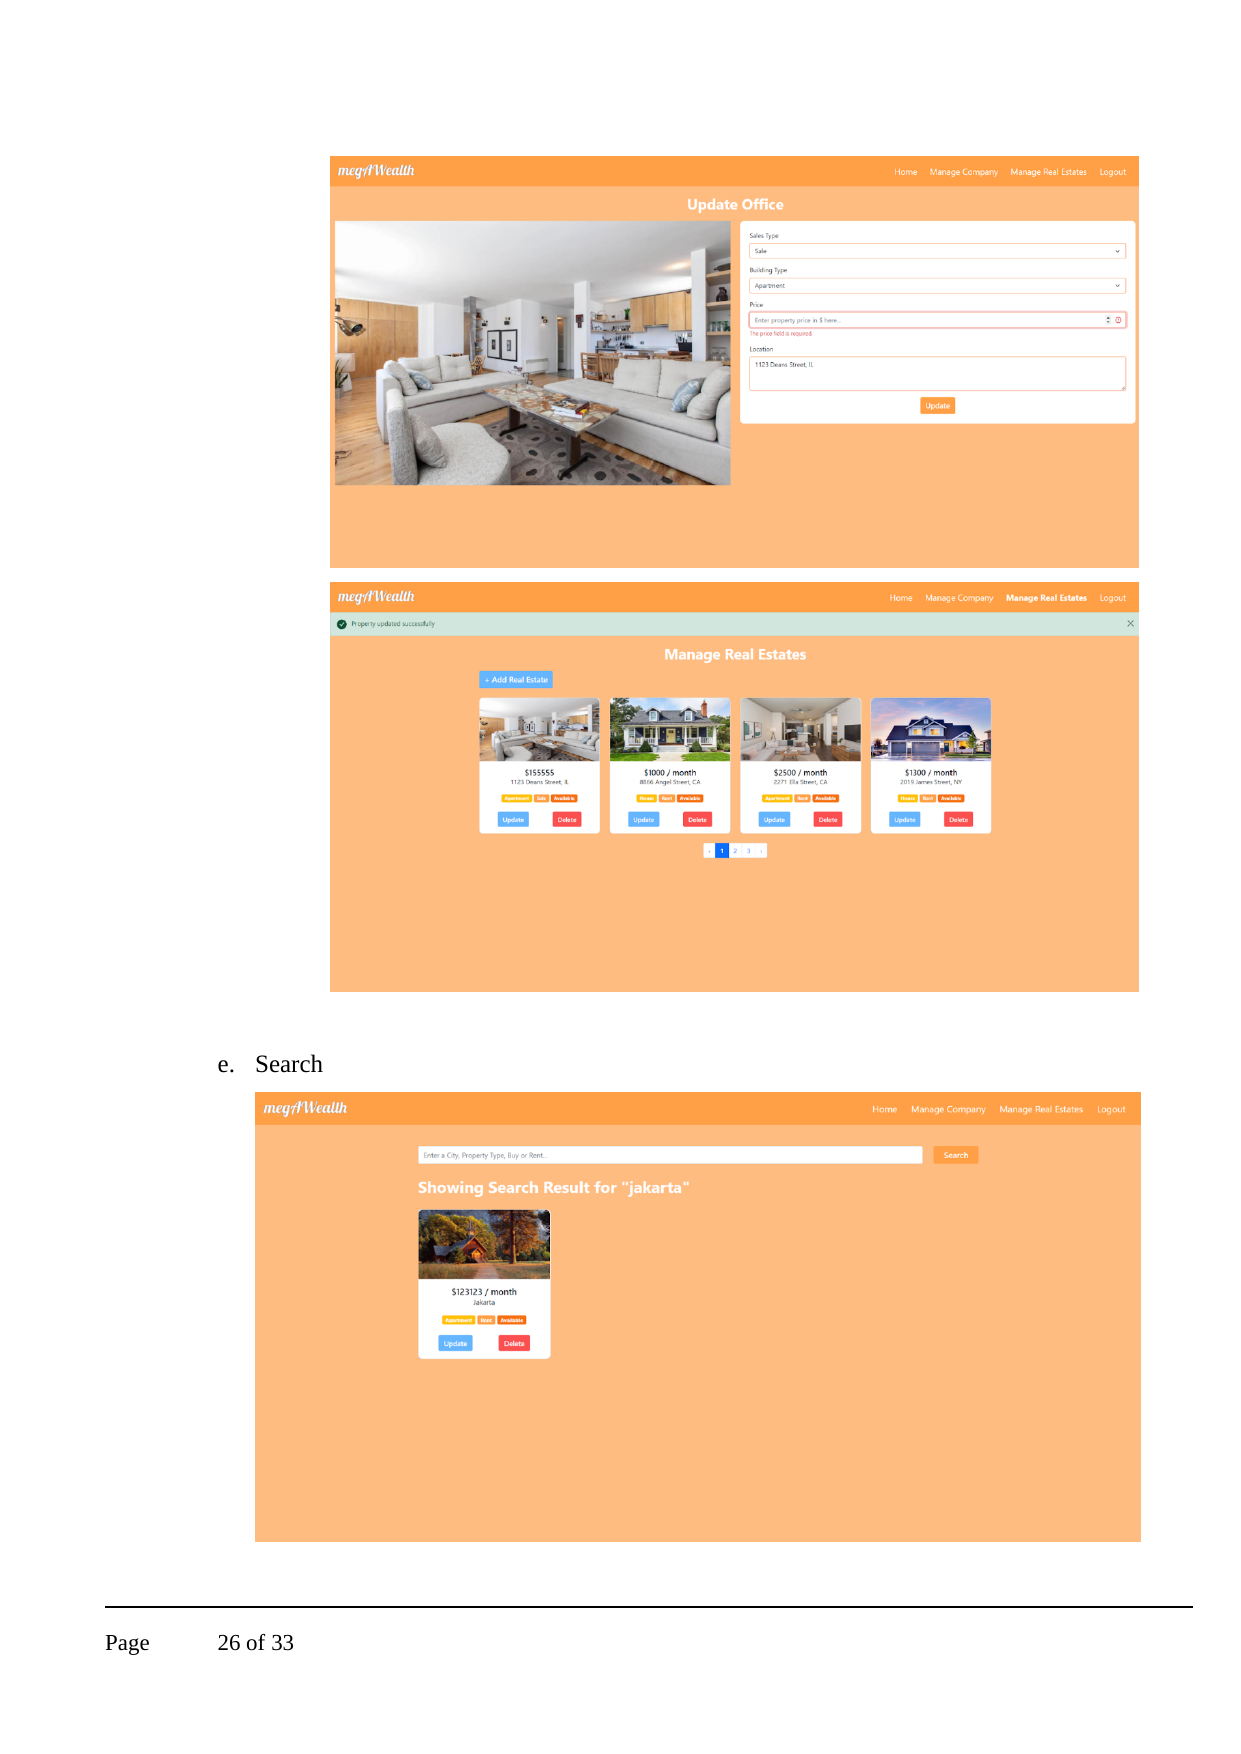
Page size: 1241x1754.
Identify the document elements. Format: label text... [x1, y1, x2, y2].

picture [255, 1092, 1141, 1542]
picture [330, 156, 1139, 568]
list Search [217, 1049, 1135, 1078]
picture [330, 582, 1139, 992]
